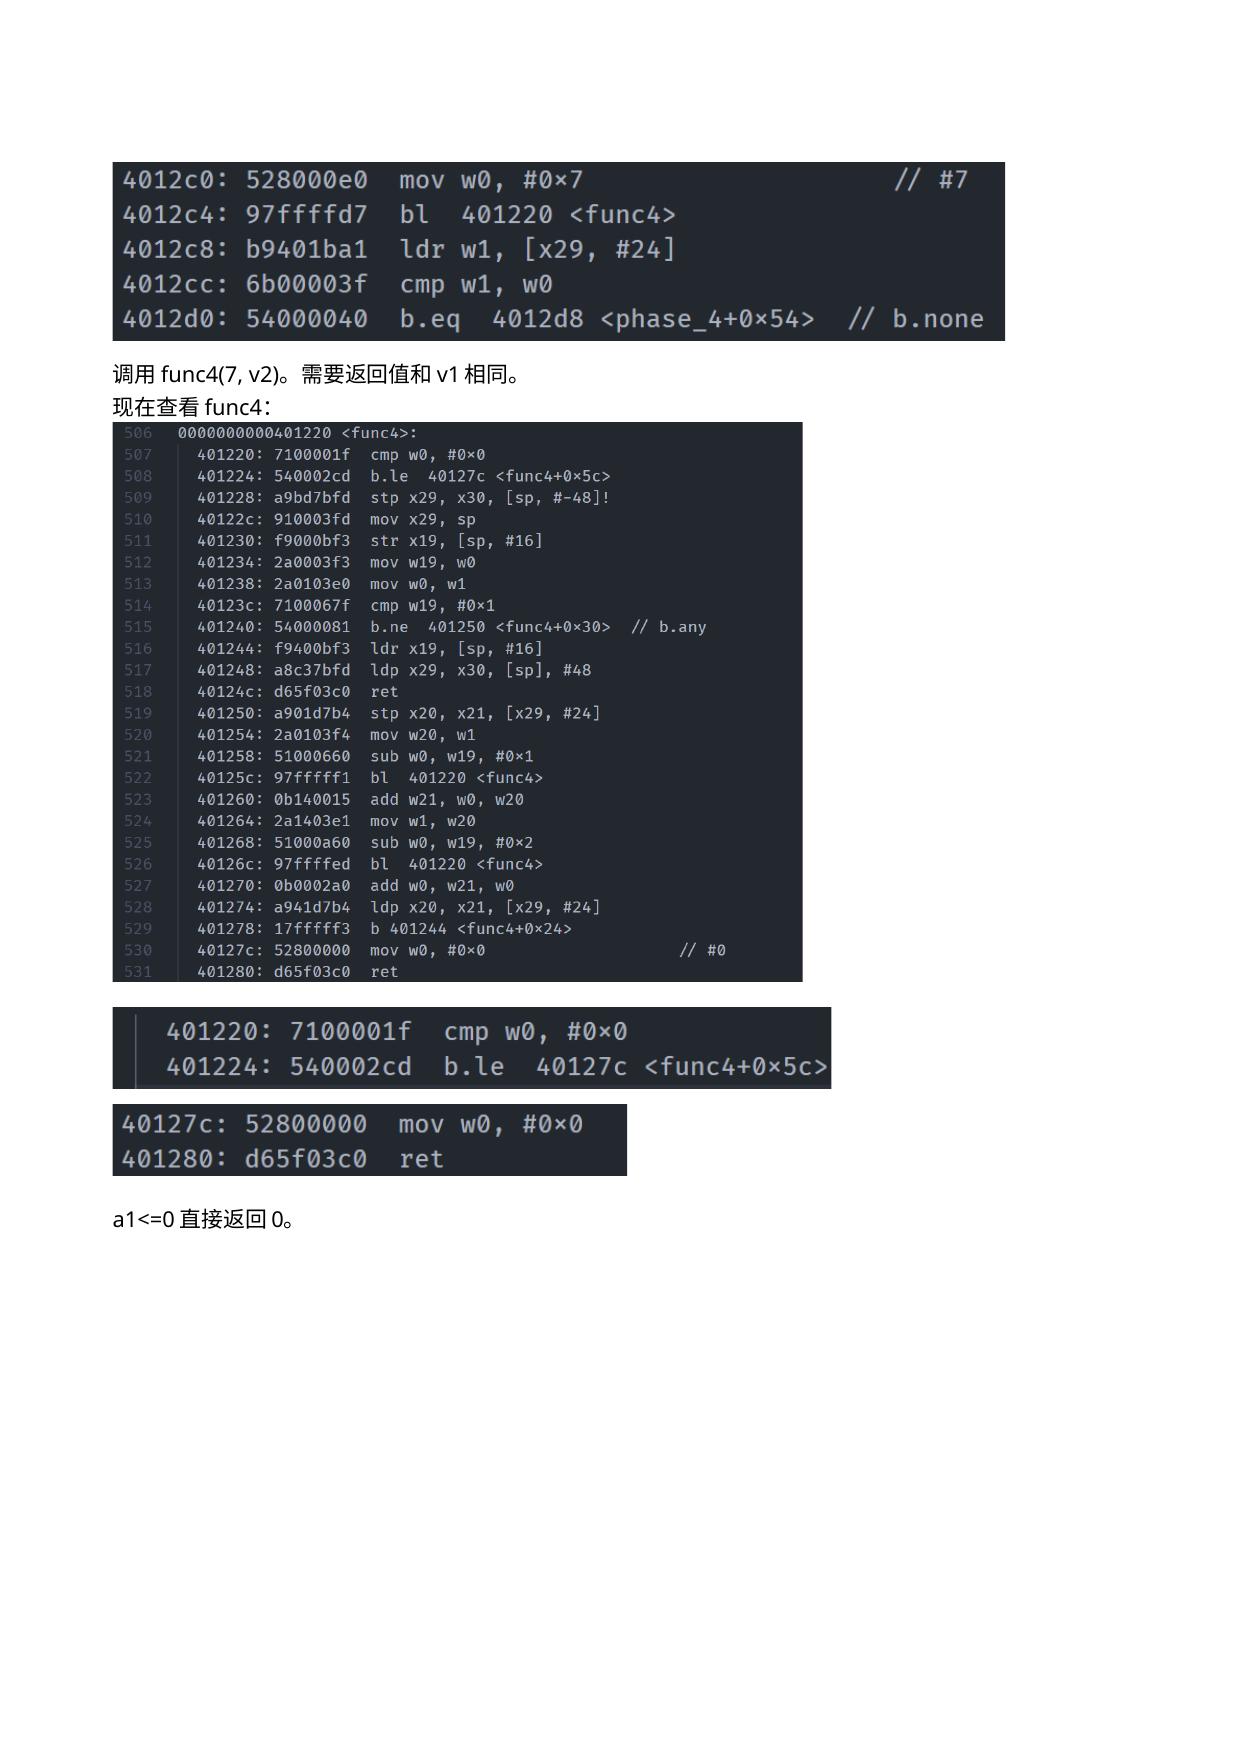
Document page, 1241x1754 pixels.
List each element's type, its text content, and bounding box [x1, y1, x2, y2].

picture [112, 1007, 832, 1089]
text 现在查看func4： [112, 389, 1128, 422]
picture [112, 1104, 628, 1176]
picture [112, 422, 803, 982]
picture [112, 162, 1006, 341]
text a1<=0直接返回0。 [112, 1202, 1128, 1234]
text 调用func4(7, v2)。需要返回值和v1相同。 [112, 357, 1128, 389]
